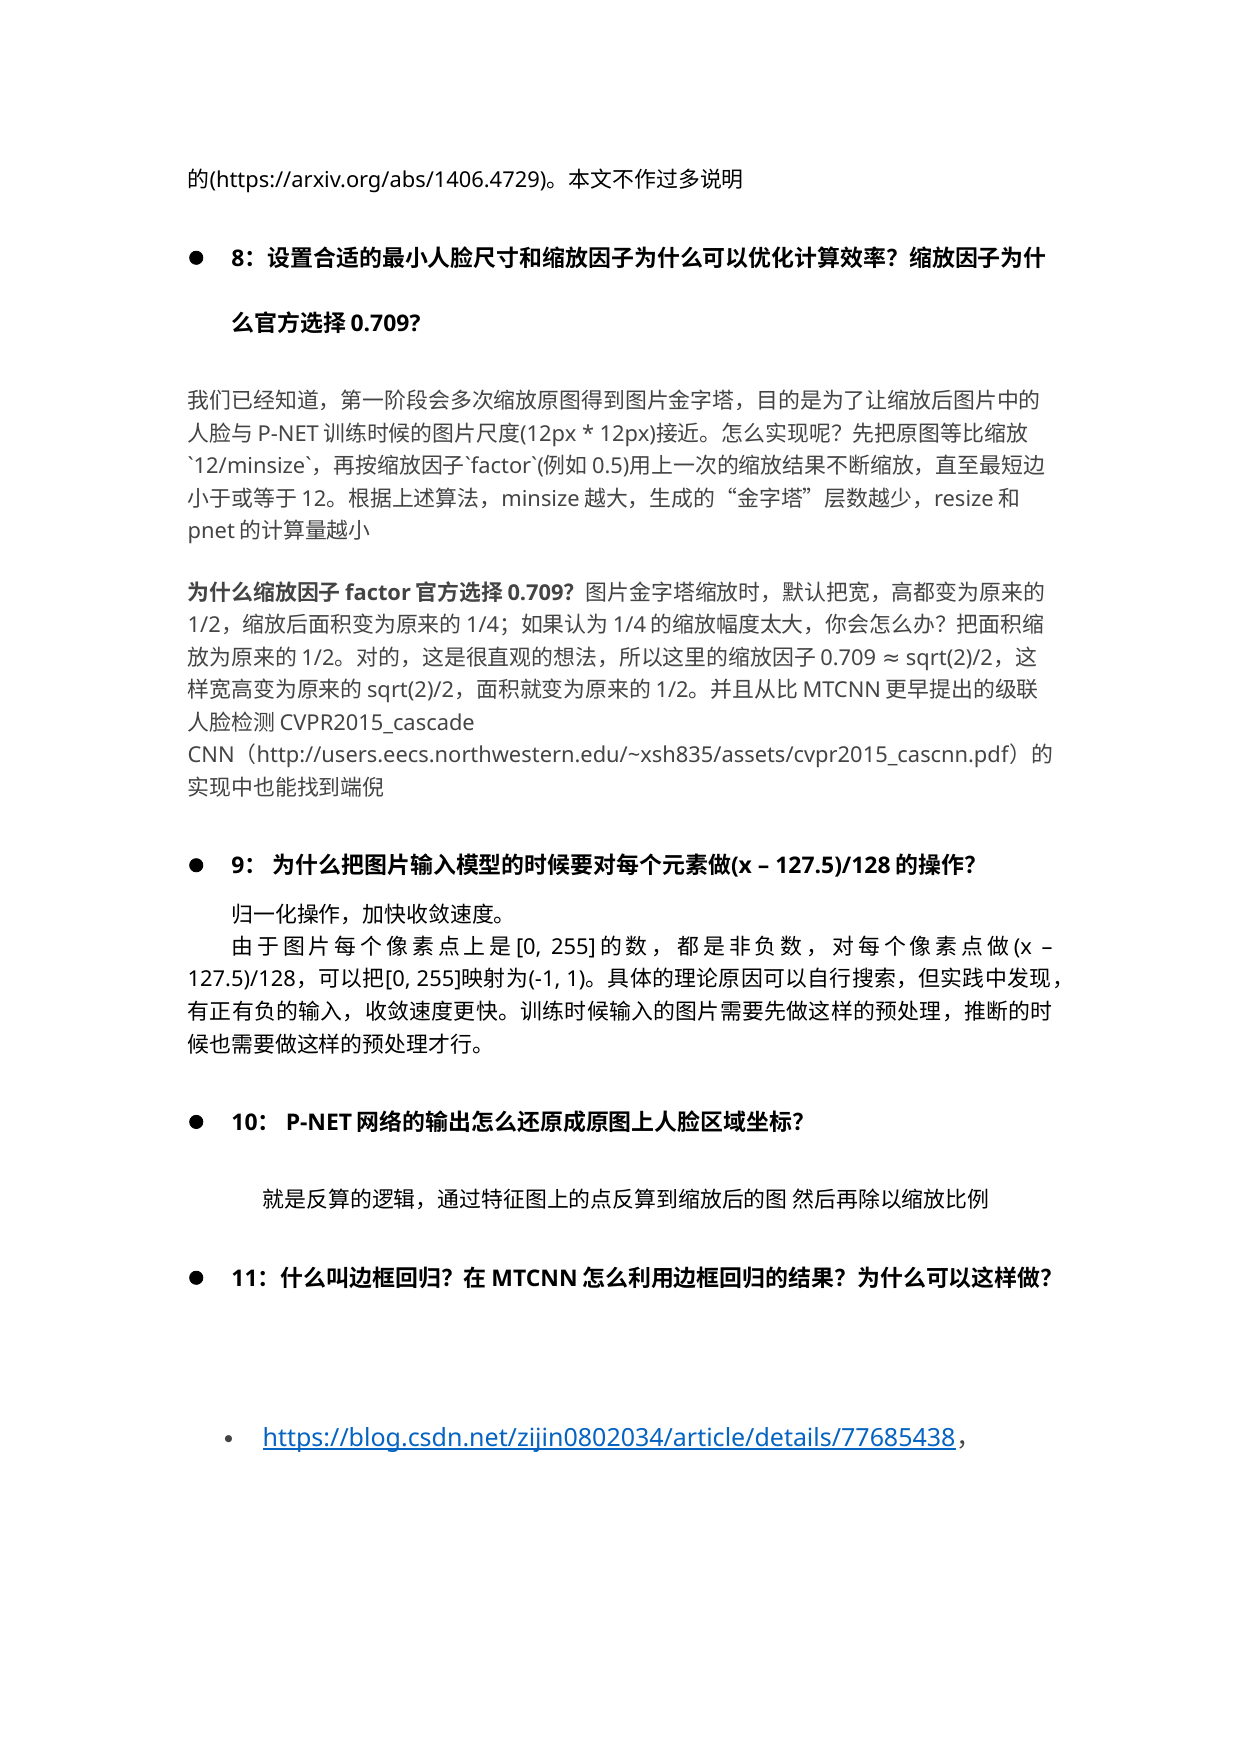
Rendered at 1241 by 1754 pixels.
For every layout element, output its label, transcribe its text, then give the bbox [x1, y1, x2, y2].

list https://blog.csdn.net/zijin0802034/article/details/77685438， [225, 1403, 1053, 1468]
list 8：设置合适的最小人脸尺寸和缩放因子为什么可以优化计算效率？缩放因子为什么官方选择0.709? [187, 224, 1053, 354]
text 就是反算的逻辑，通过特征图上的点反算到缩放后的图 然后再除以缩放比例 [262, 1182, 1053, 1214]
list 我们已经知道，第一阶段会多次缩放原图得到图片金字塔，目的是为了让缩放后图片中的人脸与P-NET训练时候的图片尺度(12px * 12px)接近。怎么实现呢？先把原图等比缩放`12/minsize`，再按缩放因子`factor`(例如0.5)用上一次的缩放结果不断缩放，直至最短边小于或等于12。根据上述算法，minsize越大，生成的“金字塔”层数越少，resize和pnet的计算量越小 [187, 383, 1053, 545]
list 10： P-NET网络的输出怎么还原成原图上人脸区域坐标？ [187, 1088, 1053, 1153]
text 为什么缩放因子factor官方选择0.709？图片金字塔缩放时，默认把宽，高都变为原来的1/2，缩放后面积变为原来的1/4；如果认为1/4的缩放幅度太大，你会怎么办？把面积缩放为原来的1/2。对的，这是很直观的想法，所以这里的缩放因子0.709 ≈ sqrt(2)/2，这样宽高变为原来的sqrt(2)/2，面积就变为原来的1/2。并且从比MTCNN更早提出的级联人脸检测CVPR2015_cascade CNN（http://users.eecs.northwestern.edu/~xsh835/assets/cvpr2015_cascnn.pdf）的实现中也能找到端倪 [187, 574, 1053, 802]
list 11：什么叫边框回归？在MTCNN怎么利用边框回归的结果？为什么可以这样做？ [187, 1244, 1053, 1374]
text 由于图片每个像素点上是[0, 255]的数，都是非负数，对每个像素点做(x – 127.5)/128，可以把[0, 255]映射为(-1, 1)。具体的理论原因可以自行搜索，但实践中发现，有正有负的输入，收敛速度更快。训练时候输入的图片需要先做这样的预处理，推断的时候也需要做这样的预处理才行。 [187, 929, 1053, 1059]
text 归一化操作，加快收敛速度。 [187, 896, 1053, 929]
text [187, 162, 1053, 194]
list 9： 为什么把图片输入模型的时候要对每个元素做(x – 127.5)/128的操作？ [187, 831, 1053, 896]
